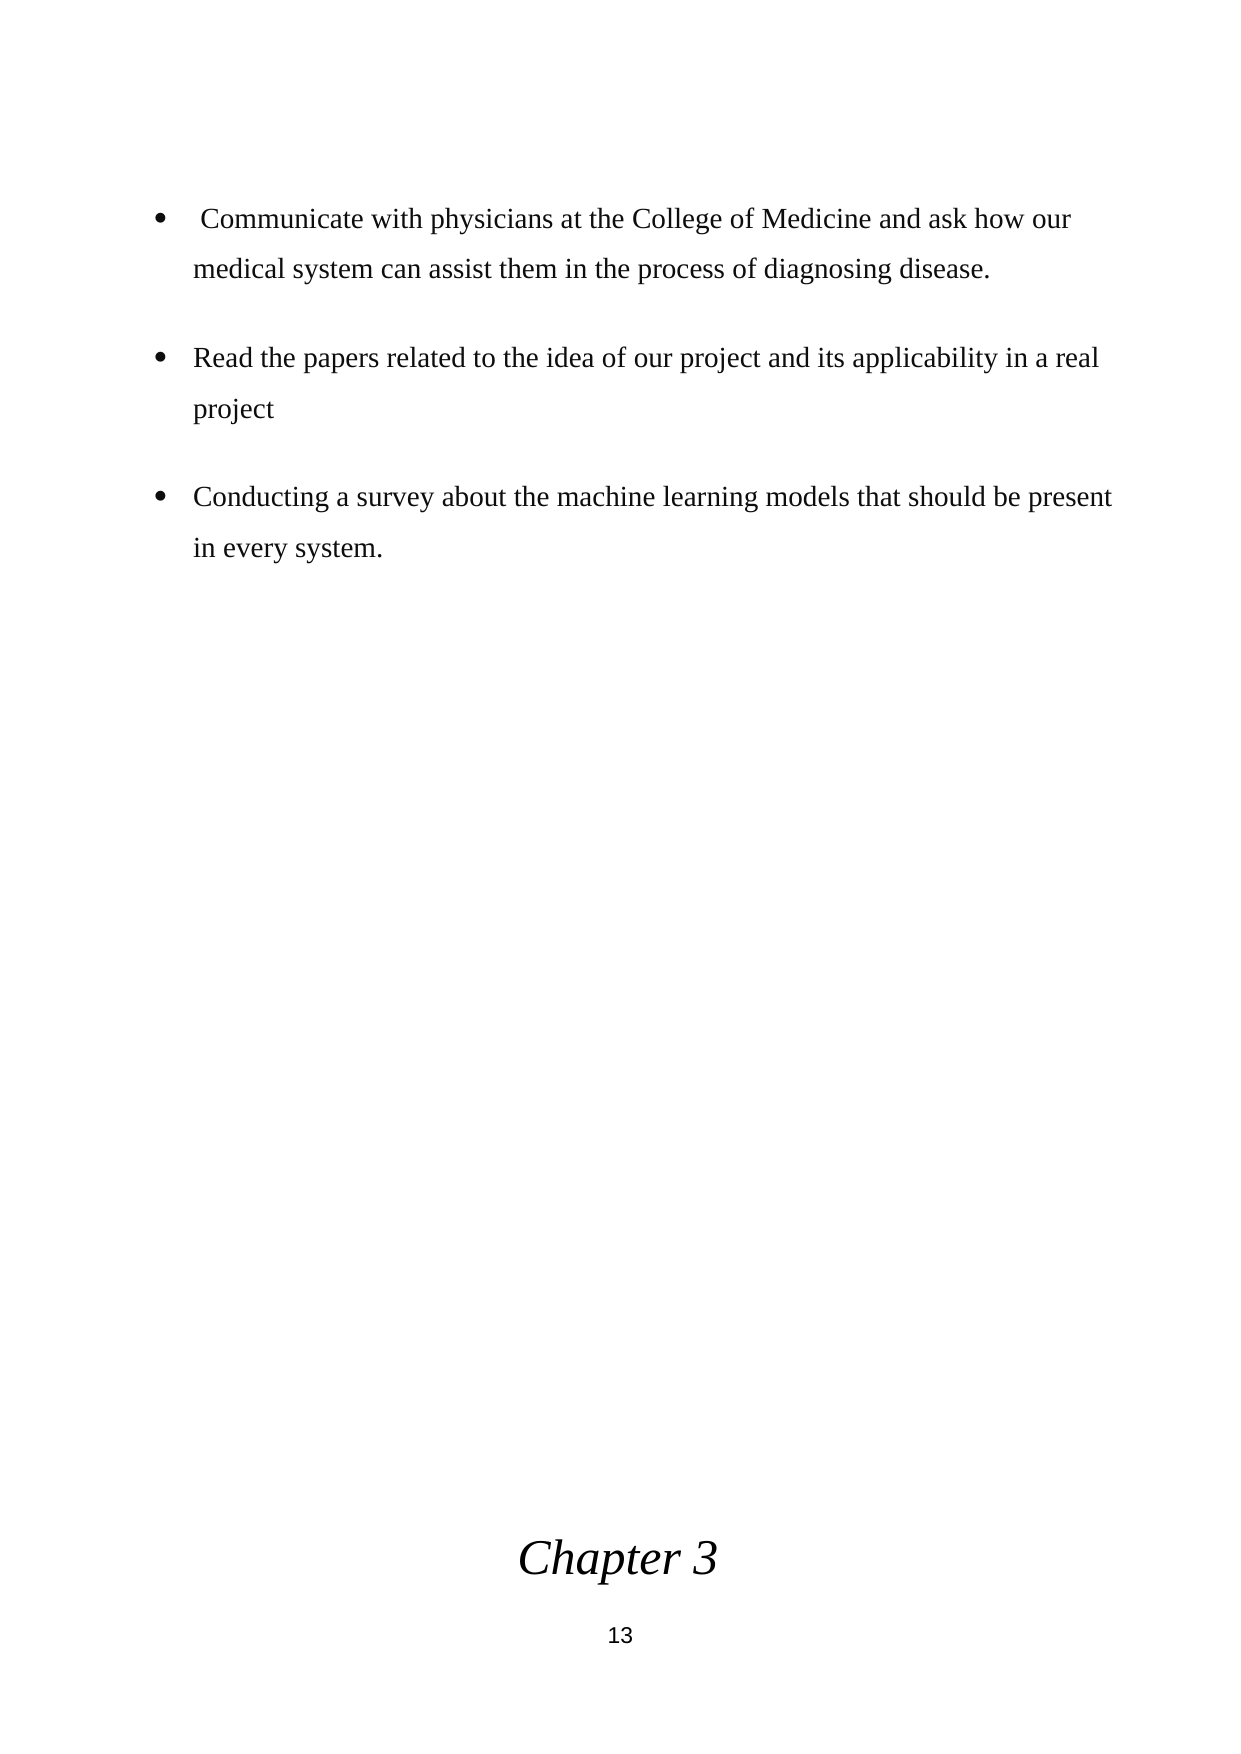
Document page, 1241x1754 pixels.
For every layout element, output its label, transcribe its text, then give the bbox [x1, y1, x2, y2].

list Conducting a survey about the machine learning models that should be present in every system. [155, 479, 1122, 563]
list Communicate with physicians at the College of Medicine and ask how our medical system can assist them in the process of diagnosing disease. [155, 201, 1122, 285]
list Read the papers related to the idea of ​​our project and its applicability in a real project [155, 340, 1122, 424]
text Chapter 3 [118, 1528, 1122, 1586]
